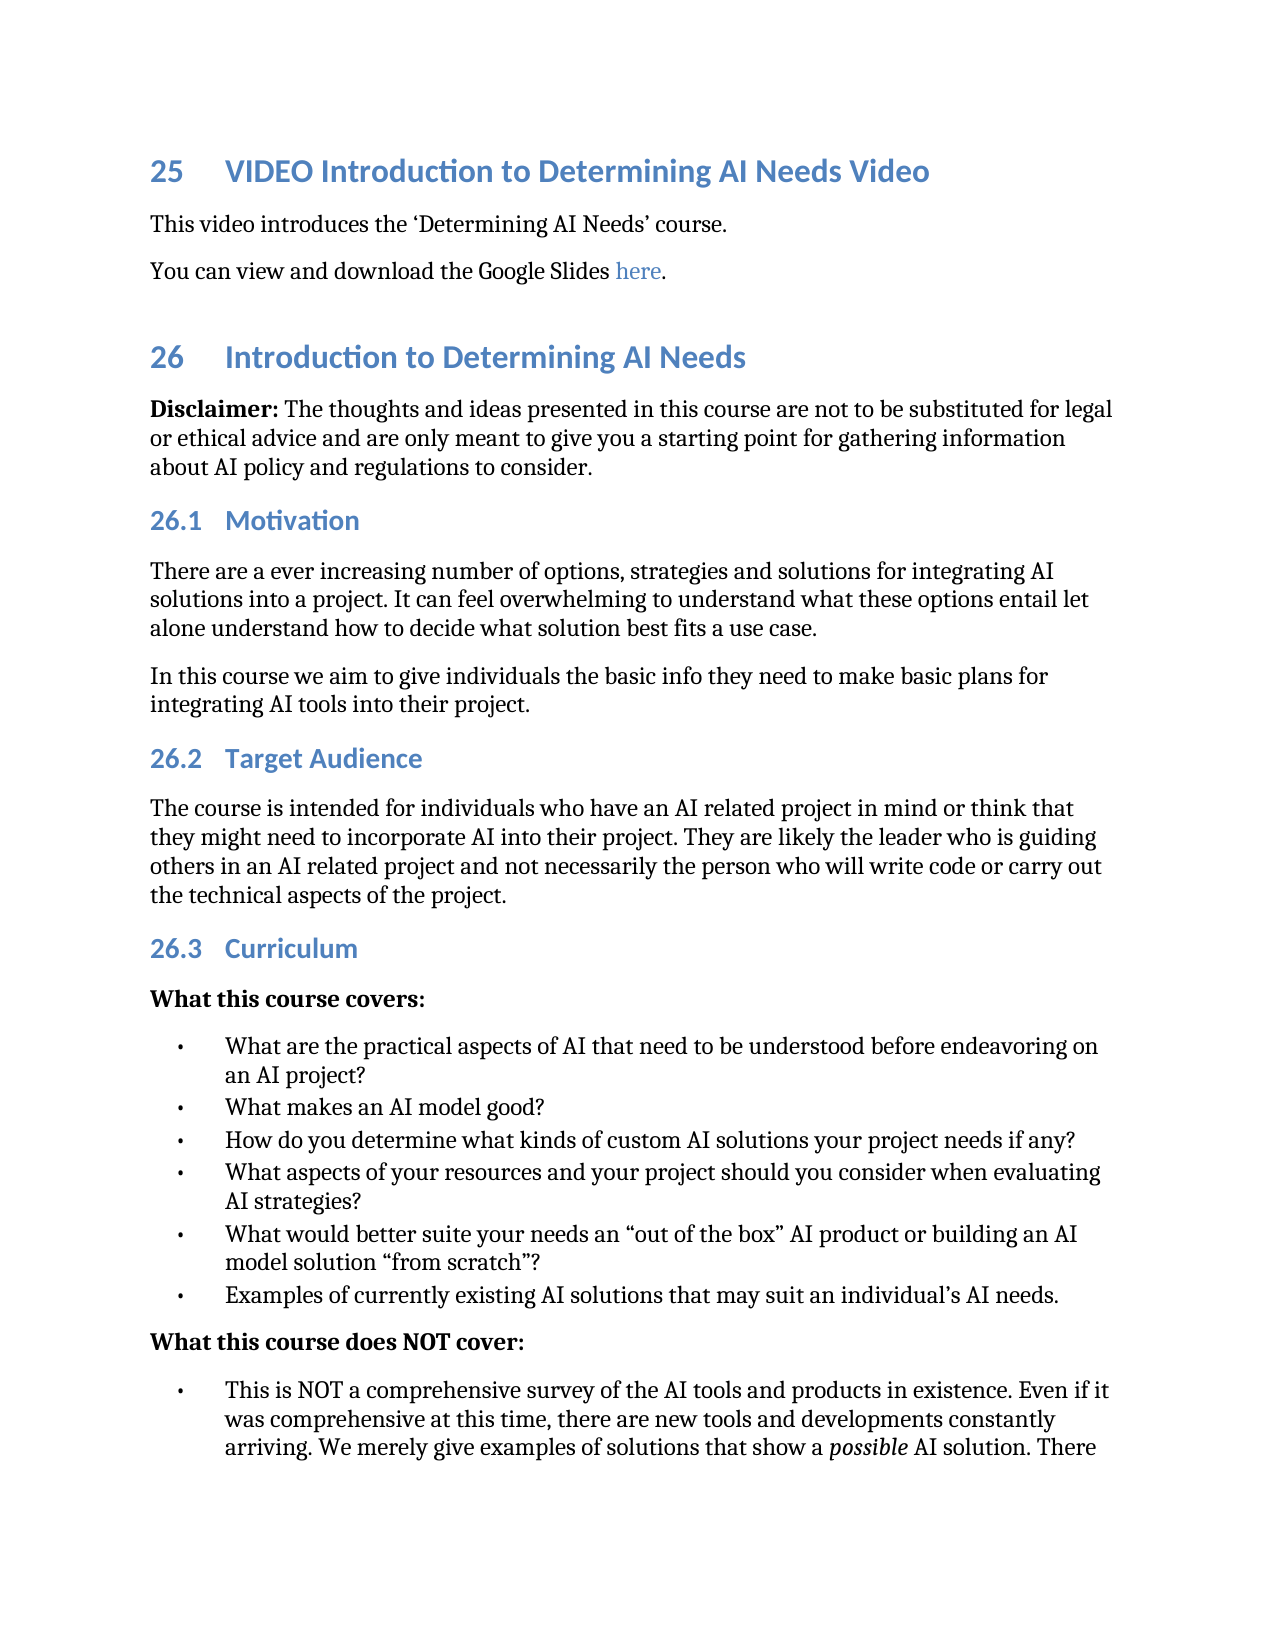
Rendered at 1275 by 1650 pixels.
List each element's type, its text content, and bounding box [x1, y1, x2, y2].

list What would better suite your needs an “out of the box” AI product or building an AI model solution “from scratch”? [175, 1219, 1125, 1277]
subtitle 25 VIDEO Introduction to Determining AI Needs Video [150, 150, 1125, 191]
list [175, 1376, 1125, 1462]
list What aspects of your resources and your project should you consider when evaluating AI strategies? [175, 1158, 1125, 1216]
text This video introduces the ‘Determining AI Needs’ course. [150, 209, 1125, 238]
list What makes an AI model good? [175, 1093, 1125, 1122]
text In this course we aim to give individuals the basic info they need to make basic plans for integrating AI tools into their project. [150, 662, 1125, 719]
text What this course covers: [150, 984, 1125, 1013]
text There are a ever increasing number of options, strategies and solutions for integrating AI solutions into a project. It can feel overwhelming to understand what these options entail let alone understand how to decide what solution best fits a use case. [150, 557, 1125, 643]
text You can view and download the Google Slides here. [150, 257, 1125, 286]
text What this course does NOT cover: [150, 1328, 1125, 1357]
subtitle 26.1 Motivation [150, 502, 1125, 538]
subtitle 26 Introduction to Determining AI Needs [150, 336, 1125, 376]
list Examples of currently existing AI solutions that may suit an individual’s AI needs. [175, 1281, 1125, 1309]
subtitle 26.2 Target Audience [150, 740, 1125, 776]
subtitle 26.3 Curriculum [150, 930, 1125, 966]
list How do you determine what kinds of custom AI solutions your project needs if any? [175, 1126, 1125, 1154]
text The course is intended for individuals who have an AI related project in mind or think that they might need to incorporate AI into their project. They are likely the leader who is guiding others in an AI related project and not necessarily the person who will write code or carry out the technical aspects of the project. [150, 794, 1125, 909]
list What are the practical aspects of AI that need to be understood before endeavoring on an AI project? [175, 1032, 1125, 1089]
text Disclaimer: The thoughts and ideas presented in this course are not to be substituted for legal or ethical advice and are only meant to give you a starting point for gathering information about AI policy and regulations to consider. [150, 395, 1125, 481]
